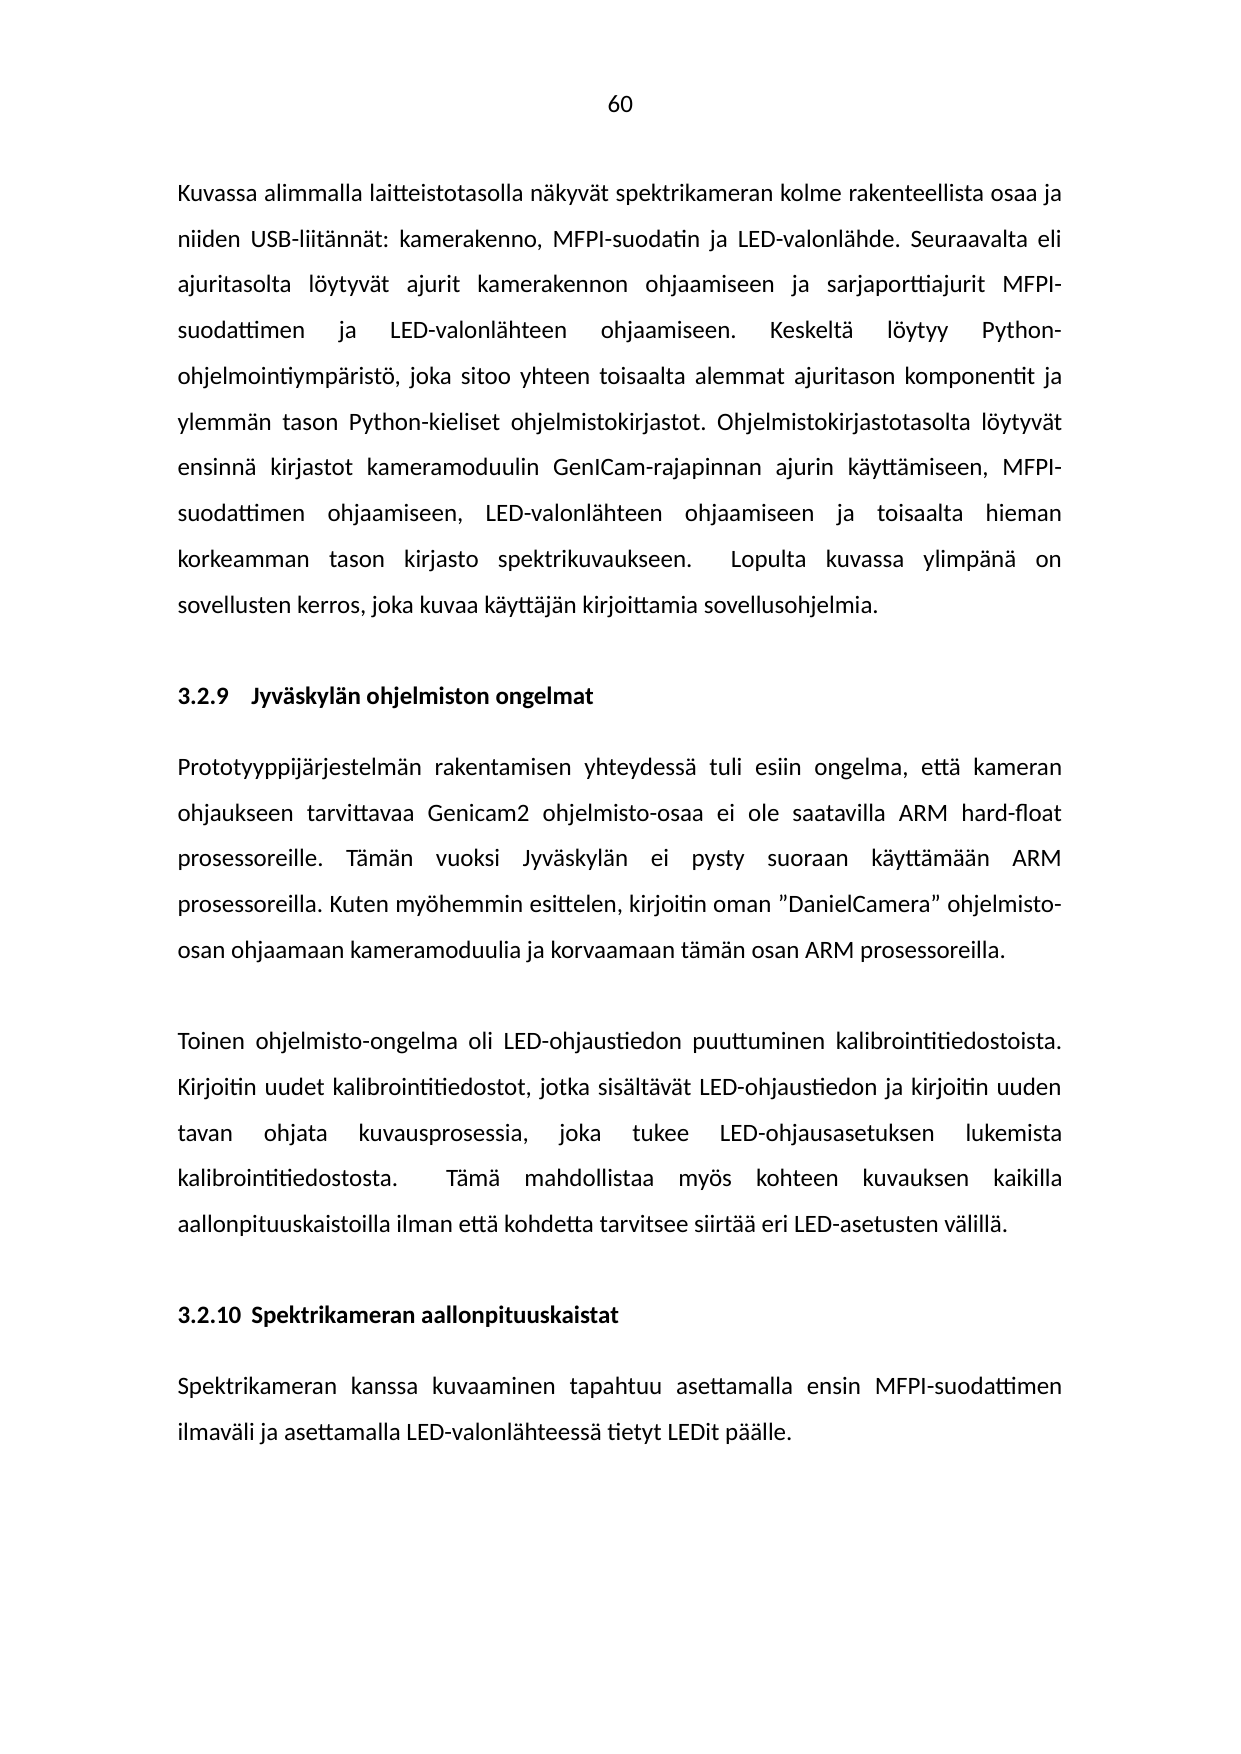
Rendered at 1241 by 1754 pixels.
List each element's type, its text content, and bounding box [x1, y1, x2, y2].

text Toinen ohjelmisto-ongelma oli LED-ohjaustiedon puuttuminen kalibrointitiedostoista. Kirjoitin uudet kalibrointitiedostot, jotka sisältävät LED-ohjaustiedon ja kirjoitin uuden tavan ohjata kuvausprosessia, joka tukee LED-ohjausasetuksen lukemista kalibrointitiedostosta. Tämä mahdollistaa myös kohteen kuvauksen kaikilla aallonpituuskaistoilla ilman että kohdetta tarvitsee siirtää eri LED-asetusten välillä. [177, 1025, 1063, 1239]
subtitle Jyväskylän ohjelmiston ongelmat [177, 680, 1063, 711]
text Prototyyppijärjestelmän rakentamisen yhteydessä tuli esiin ongelma, että kameran ohjaukseen tarvittavaa Genicam2 ohjelmisto-osaa ei ole saatavilla ARM hard-float prosessoreille. Tämän vuoksi Jyväskylän ei pysty suoraan käyttämään ARM prosessoreilla. Kuten myöhemmin esittelen, kirjoitin oman ”DanielCamera” ohjelmisto-osan ohjaamaan kameramoduulia ja korvaamaan tämän osan ARM prosessoreilla. [177, 751, 1063, 964]
text Spektrikameran kanssa kuvaaminen tapahtuu asettamalla ensin MFPI-suodattimen ilmaväli ja asettamalla LED-valonlähteessä tietyt LEDit päälle. [177, 1370, 1063, 1447]
subtitle Spektrikameran aallonpituuskaistat [177, 1300, 1063, 1330]
text Kuvassa alimmalla laitteistotasolla näkyvät spektrikameran kolme rakenteellista osaa ja niiden USB-liitännät: kamerakenno, MFPI-suodatin ja LED-valonlähde. Seuraavalta eli ajuritasolta löytyvät ajurit kamerakennon ohjaamiseen ja sarjaporttiajurit MFPI-suodattimen ja LED-valonlähteen ohjaamiseen. Keskeltä löytyy Python-ohjelmointiympäristö, joka sitoo yhteen toisaalta alemmat ajuritason komponentit ja ylemmän tason Python-kieliset ohjelmistokirjastot. Ohjelmistokirjastotasolta löytyvät ensinnä kirjastot kameramoduulin GenICam-rajapinnan ajurin käyttämiseen, MFPI-suodattimen ohjaamiseen, LED-valonlähteen ohjaamiseen ja toisaalta hieman korkeamman tason kirjasto spektrikuvaukseen. Lopulta kuvassa ylimpänä on sovellusten kerros, joka kuvaa käyttäjän kirjoittamia sovellusohjelmia. [177, 177, 1063, 619]
